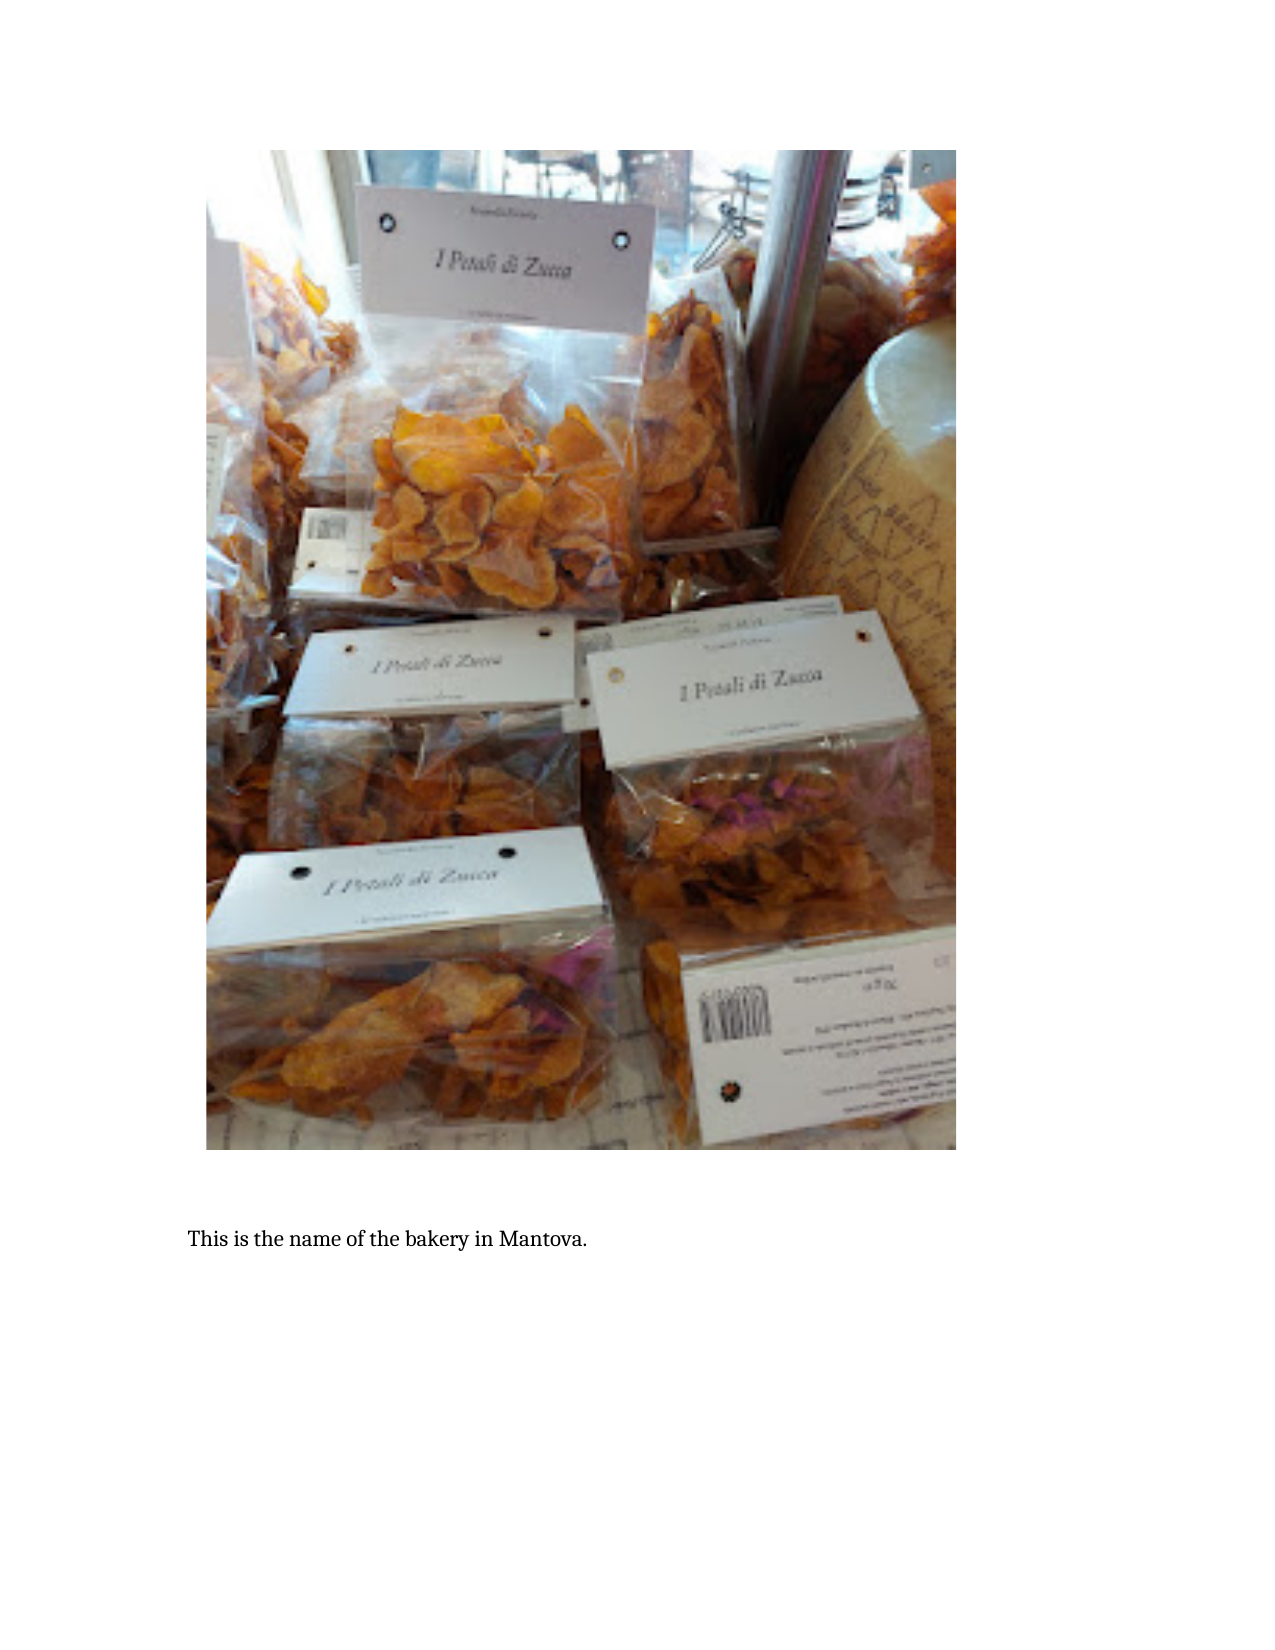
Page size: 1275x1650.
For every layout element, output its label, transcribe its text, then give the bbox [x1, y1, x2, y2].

picture [206, 150, 957, 1150]
text This is the name of the bakery in Mantova. [187, 1226, 1087, 1252]
